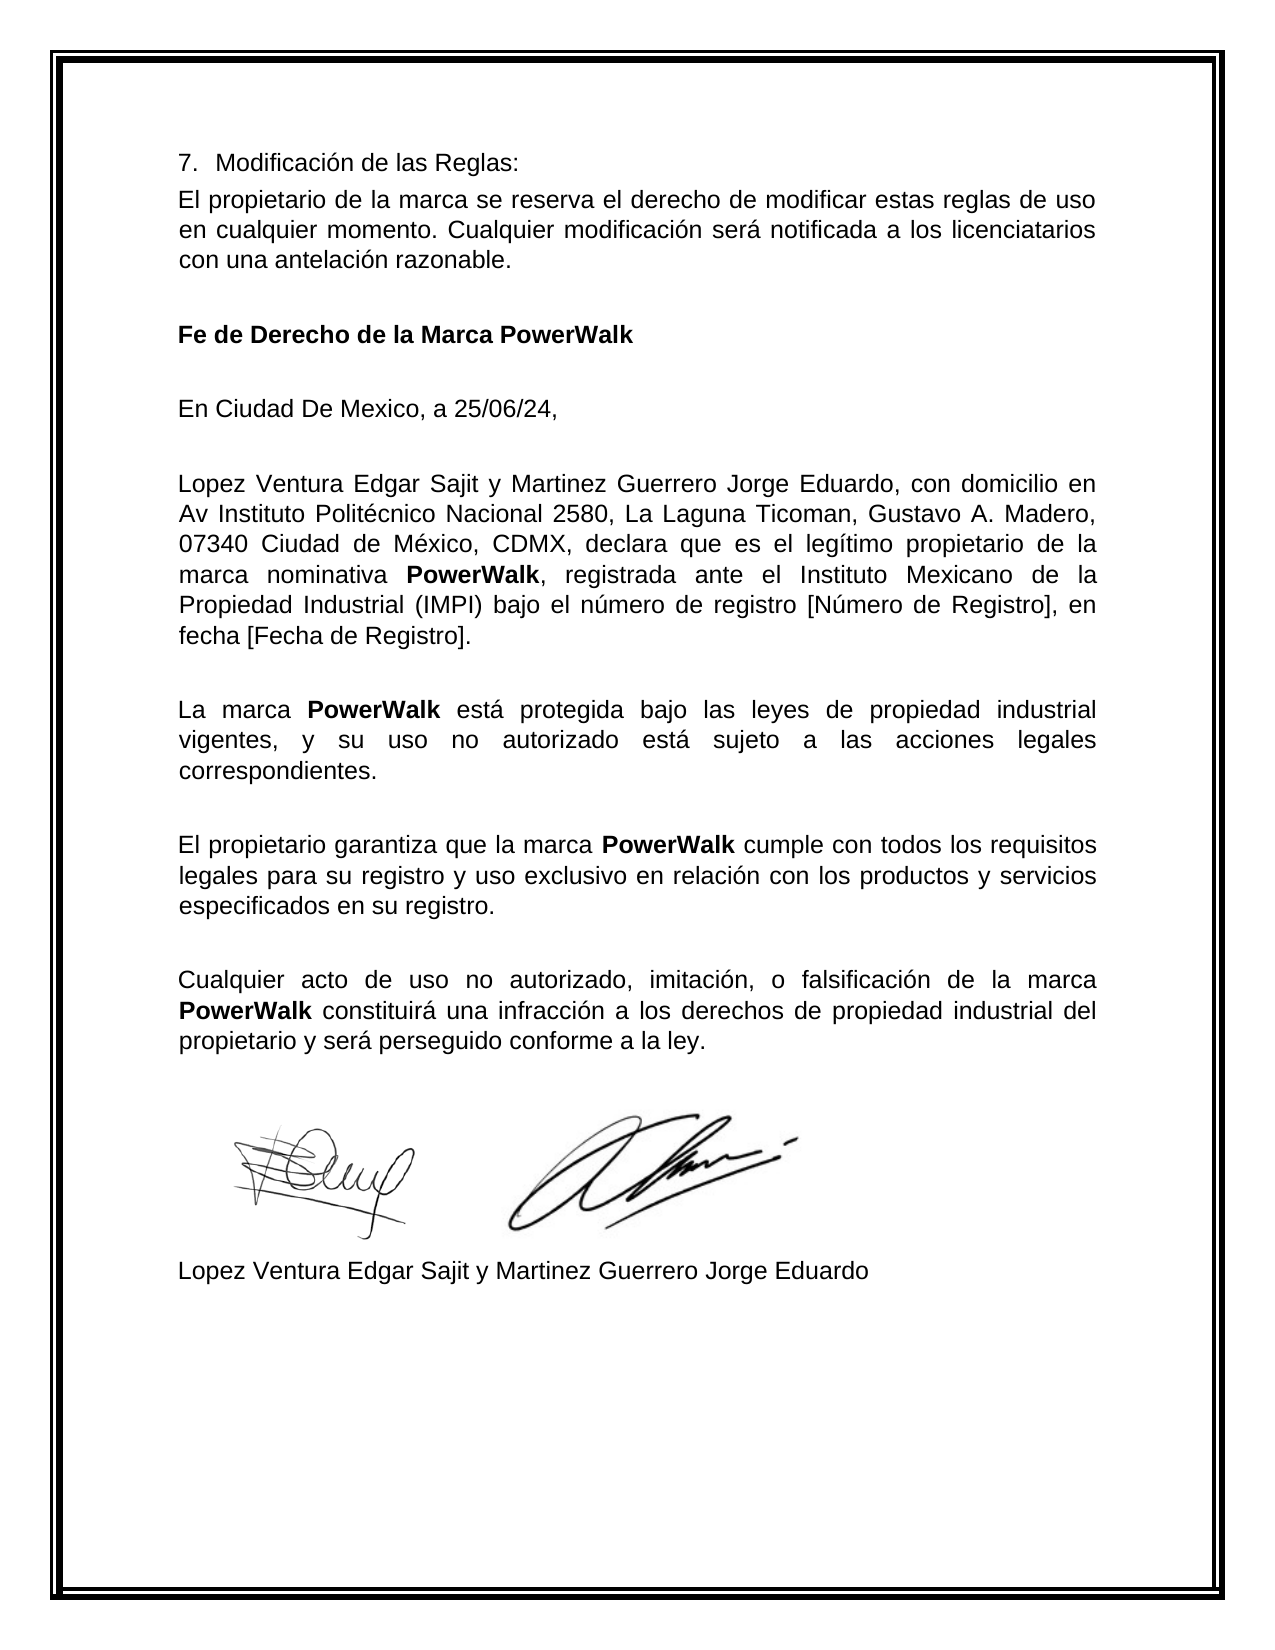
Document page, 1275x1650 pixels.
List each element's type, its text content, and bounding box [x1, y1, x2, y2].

text El propietario de la marca se reserva el derecho de modificar estas reglas de uso en cualquier momento. Cualquier modificación será notificada a los licenciatarios con una antelación razonable. [178, 185, 1098, 274]
text Cualquier acto de uso no autorizado, imitación, o falsificación de la marca PowerWalk constituirá una infracción a los derechos de propiedad industrial del propietario y será perseguido conforme a la ley. [178, 966, 1098, 1055]
picture [177, 1114, 475, 1248]
text Lopez Ventura Edgar Sajit y Martinez Guerrero Jorge Eduardo, con domicilio en Av Instituto Politécnico Nacional 2580, La Laguna Ticoman, Gustavo A. Madero, 07340 Ciudad de México, CDMX, declara que es el legítimo propietario de la marca nominativa PowerWalk, registrada ante el Instituto Mexicano de la Propiedad Industrial (IMPI) bajo el número de registro [Número de Registro], en fecha [Fecha de Registro]. [178, 469, 1098, 649]
picture [480, 1100, 828, 1248]
text El propietario garantiza que la marca PowerWalk cumple con todos los requisitos legales para su registro y uso exclusivo en relación con los productos y servicios especificados en su registro. [178, 830, 1098, 920]
text La marca PowerWalk está protegida bajo las leyes de propiedad industrial vigentes, y su uso no autorizado está sujeto a las acciones legales correspondientes. [178, 695, 1098, 785]
text Fe de Derecho de la Marca PowerWalk [178, 320, 1098, 349]
text En Ciudad De Mexico, a 25/06/24, [178, 394, 1098, 423]
text Lopez Ventura Edgar Sajit y Martinez Guerrero Jorge Eduardo [178, 1256, 1098, 1285]
list Modificación de las Reglas: [178, 147, 1098, 176]
